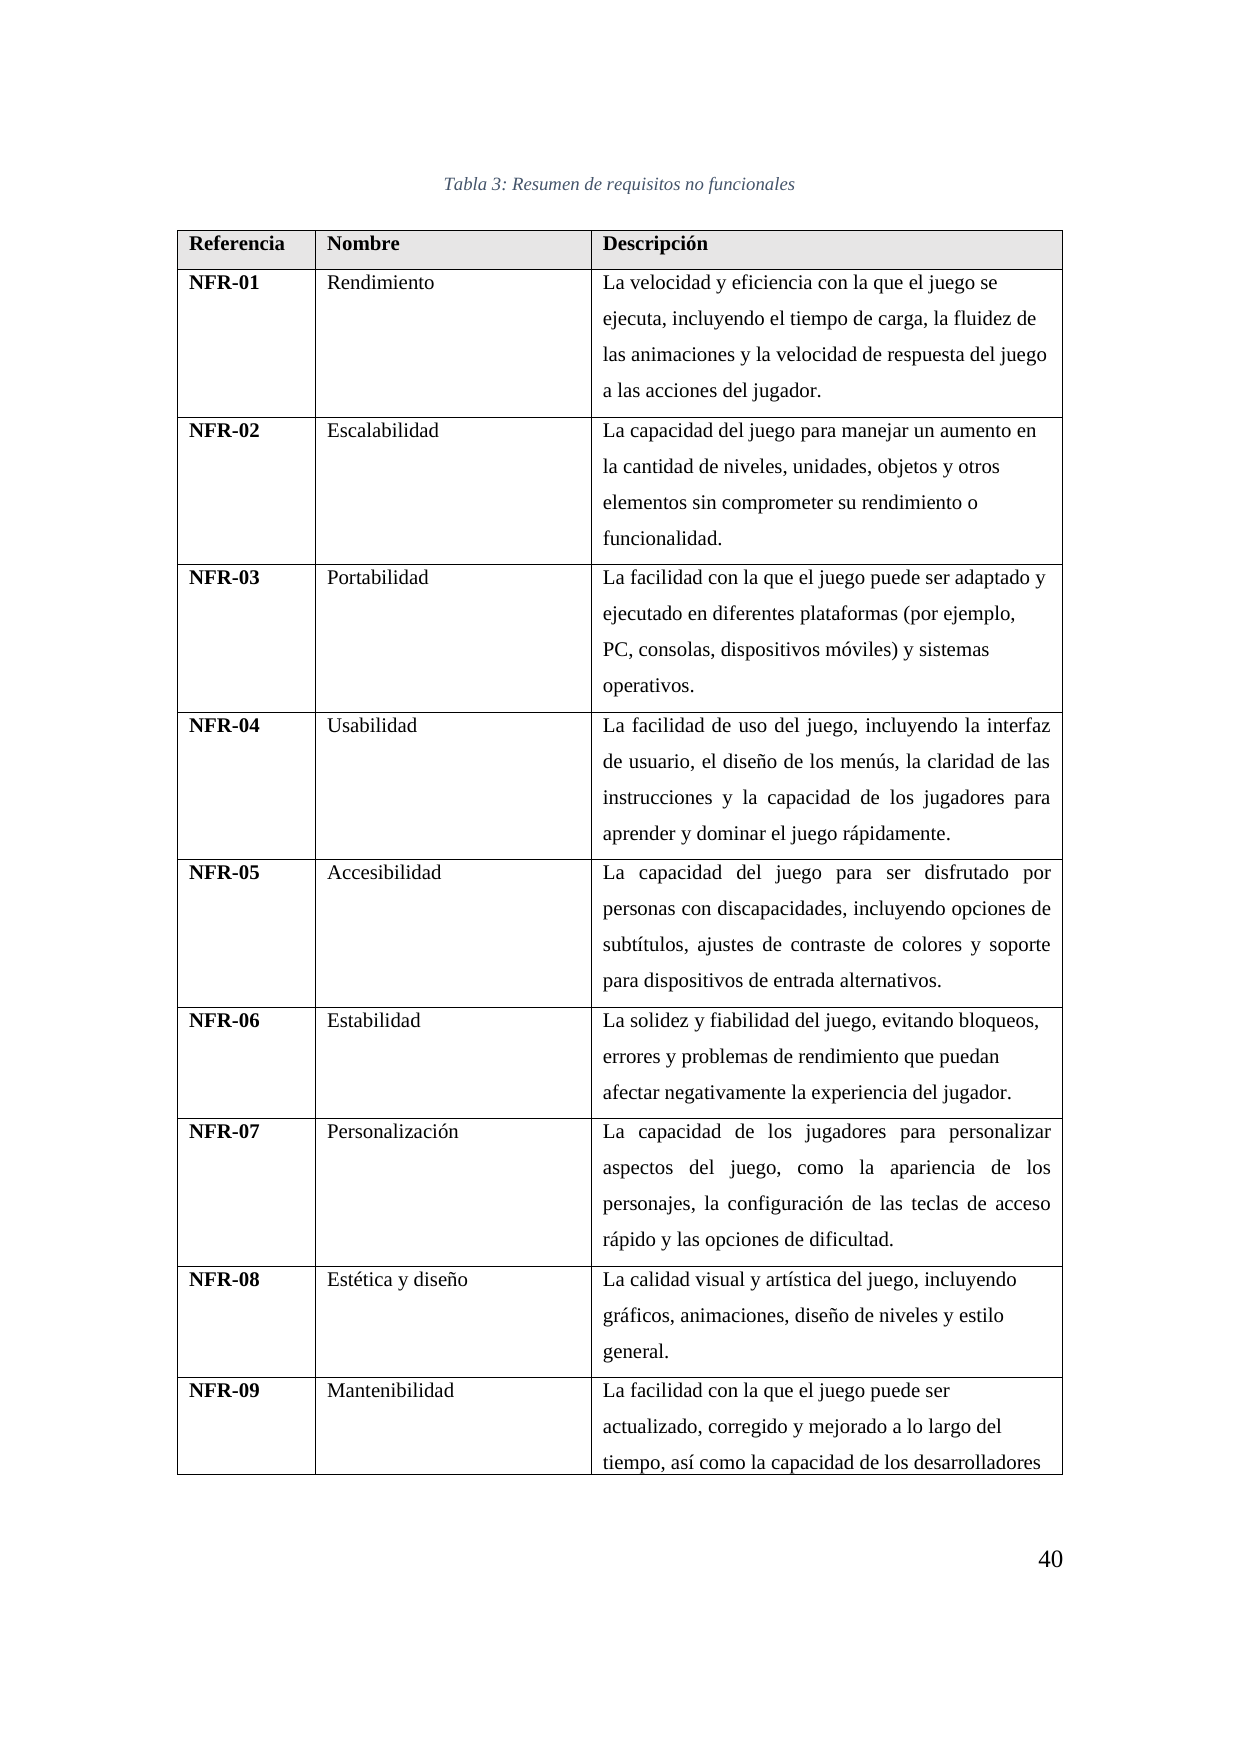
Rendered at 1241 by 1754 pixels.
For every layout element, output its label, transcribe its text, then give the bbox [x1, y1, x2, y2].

table_cell Estabilidad [316, 1008, 591, 1118]
table_cell La capacidad del juego para manejar un aumento en la cantidad de niveles, unidades, objetos y otros elementos sin comprometer su rendimiento o funcionalidad. [592, 418, 1062, 564]
table_cell NFR-01 [178, 270, 315, 417]
table_cell La capacidad del juego para ser disfrutado por personas con discapacidades, incluyendo opciones de subtítulos, ajustes de contraste de colores y soporte para dispositivos de entrada alternativos. [592, 860, 1062, 1007]
table_cell NFR-07 [178, 1119, 315, 1266]
table_cell Portabilidad [316, 565, 591, 712]
table_header Nombre [316, 231, 591, 269]
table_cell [592, 1378, 1062, 1474]
table_cell La velocidad y eficiencia con la que el juego se ejecuta, incluyendo el tiempo de carga, la fluidez de las animaciones y la velocidad de respuesta del juego a las acciones del jugador. [592, 270, 1062, 417]
table_cell Usabilidad [316, 713, 591, 859]
table_cell Rendimiento [316, 270, 591, 417]
table_cell La facilidad de uso del juego, incluyendo la interfaz de usuario, el diseño de los menús, la claridad de las instrucciones y la capacidad de los jugadores para aprender y dominar el juego rápidamente. [592, 713, 1062, 859]
table_header Descripción [592, 231, 1062, 269]
table_cell NFR-09 [178, 1378, 315, 1474]
table_cell La solidez y fiabilidad del juego, evitando bloqueos, errores y problemas de rendimiento que puedan afectar negativamente la experiencia del jugador. [592, 1008, 1062, 1118]
table_cell La facilidad con la que el juego puede ser adaptado y ejecutado en diferentes plataformas (por ejemplo, PC, consolas, dispositivos móviles) y sistemas operativos. [592, 565, 1062, 712]
table_header Referencia [178, 231, 315, 269]
table_cell NFR-05 [178, 860, 315, 1007]
table_cell Personalización [316, 1119, 591, 1266]
table_cell NFR-02 [178, 418, 315, 564]
table_cell Estética y diseño [316, 1267, 591, 1377]
table_cell NFR-06 [178, 1008, 315, 1118]
table_cell NFR-03 [178, 565, 315, 712]
table_cell La capacidad de los jugadores para personalizar aspectos del juego, como la apariencia de los personajes, la configuración de las teclas de acceso rápido y las opciones de dificultad. [592, 1119, 1062, 1266]
table_cell Escalabilidad [316, 418, 591, 564]
table_cell La calidad visual y artística del juego, incluyendo gráficos, animaciones, diseño de niveles y estilo general. [592, 1267, 1062, 1377]
table_cell Accesibilidad [316, 860, 591, 1007]
table_cell NFR-04 [178, 713, 315, 859]
table_cell Mantenibilidad [316, 1378, 591, 1474]
table_cell NFR-08 [178, 1267, 315, 1377]
